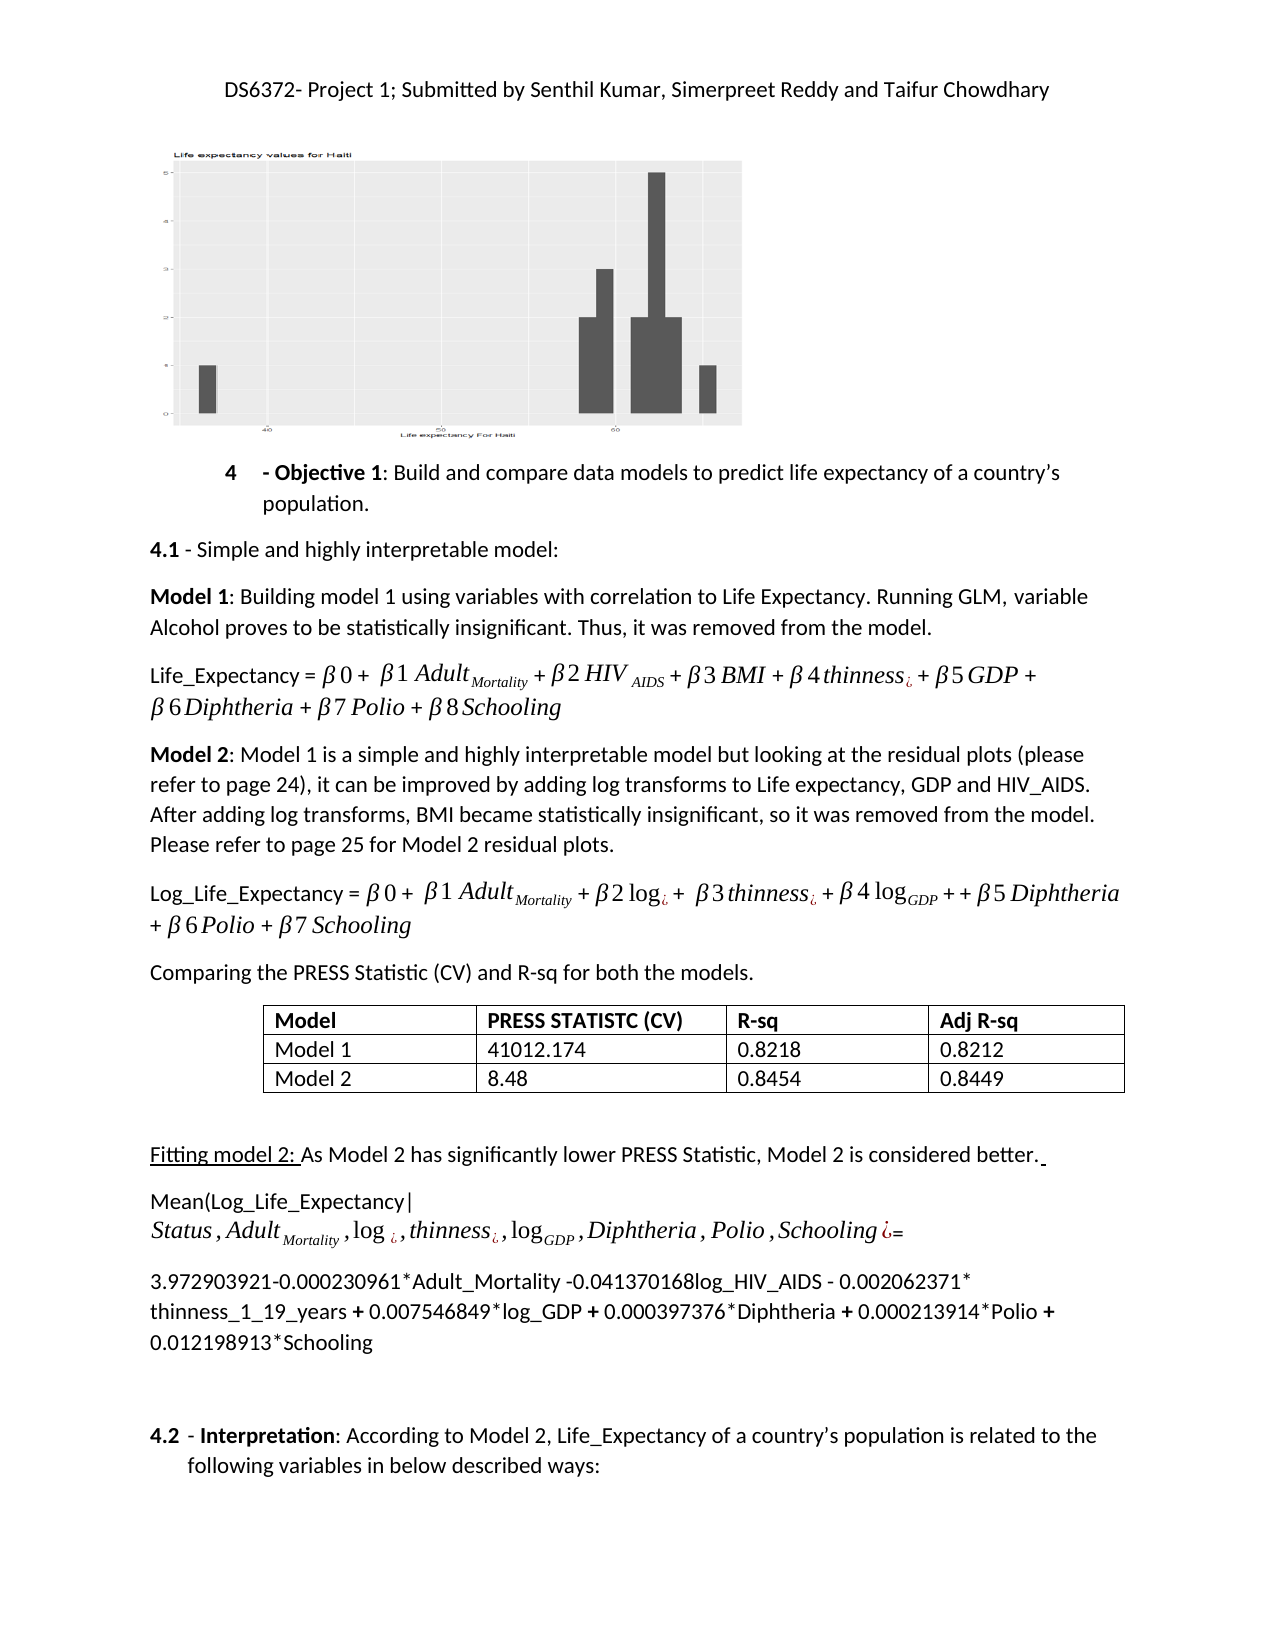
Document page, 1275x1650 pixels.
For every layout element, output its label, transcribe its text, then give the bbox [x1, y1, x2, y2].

text Mean(Log_Life_Expectancy|= [150, 1187, 1125, 1248]
table_cell Model 1 [264, 1035, 476, 1063]
text Life_Expectancy = + + + + + + + + [150, 659, 1125, 721]
table_cell 41012.174 [477, 1035, 726, 1063]
table_cell 0.8454 [727, 1064, 928, 1092]
table_header Adj R-sq [929, 1006, 1124, 1034]
list - Objective 1: Build and compare data models to predict life expectancy of a country’s population. [225, 458, 1125, 517]
table_cell 0.8449 [929, 1064, 1124, 1092]
text Model 1: Building model 1 using variables with correlation to Life Expectancy. Running GLM, variable Alcohol proves to be statistically insignificant. Thus, it was removed from the model. [150, 582, 1125, 641]
table_header PRESS STATISTC (CV) [477, 1006, 726, 1034]
table_cell 8.48 [477, 1064, 726, 1092]
table_cell 0.8218 [727, 1035, 928, 1063]
table_header Model [264, 1006, 476, 1034]
text Comparing the PRESS Statistic (CV) and R-sq for both the models. [150, 958, 1125, 986]
list - Interpretation: According to Model 2, Life_Expectancy of a country’s population is related to the following variables in below described ways: [150, 1421, 1125, 1479]
text Log_Life_Expectancy = + + + + + + + + [150, 877, 1125, 939]
table_cell 0.8212 [929, 1035, 1124, 1063]
table_cell Model 2 [264, 1064, 476, 1092]
picture [150, 150, 743, 440]
text Model 2: Model 1 is a simple and highly interpretable model but looking at the residual plots (please refer to page 24), it can be improved by adding log transforms to Life expectancy, GDP and HIV_AIDS. After adding log transforms, BMI became statistically insignificant, so it was removed from the model. Please refer to page 25 for Model 2 residual plots. [150, 740, 1125, 859]
table_header R-sq [727, 1006, 928, 1034]
text 3.972903921-0.000230961*Adult_Mortality -0.041370168log_HIV_AIDS - 0.002062371* thinness_1_19_years + 0.007546849*log_GDP + 0.000397376*Diphtheria + 0.000213914*Polio + 0.012198913*Schooling [150, 1267, 1125, 1356]
text 4.1 - Simple and highly interpretable model: [150, 536, 1125, 564]
text Fitting model 2: As Model 2 has significantly lower PRESS Statistic, Model 2 is considered better. [150, 1140, 1125, 1168]
